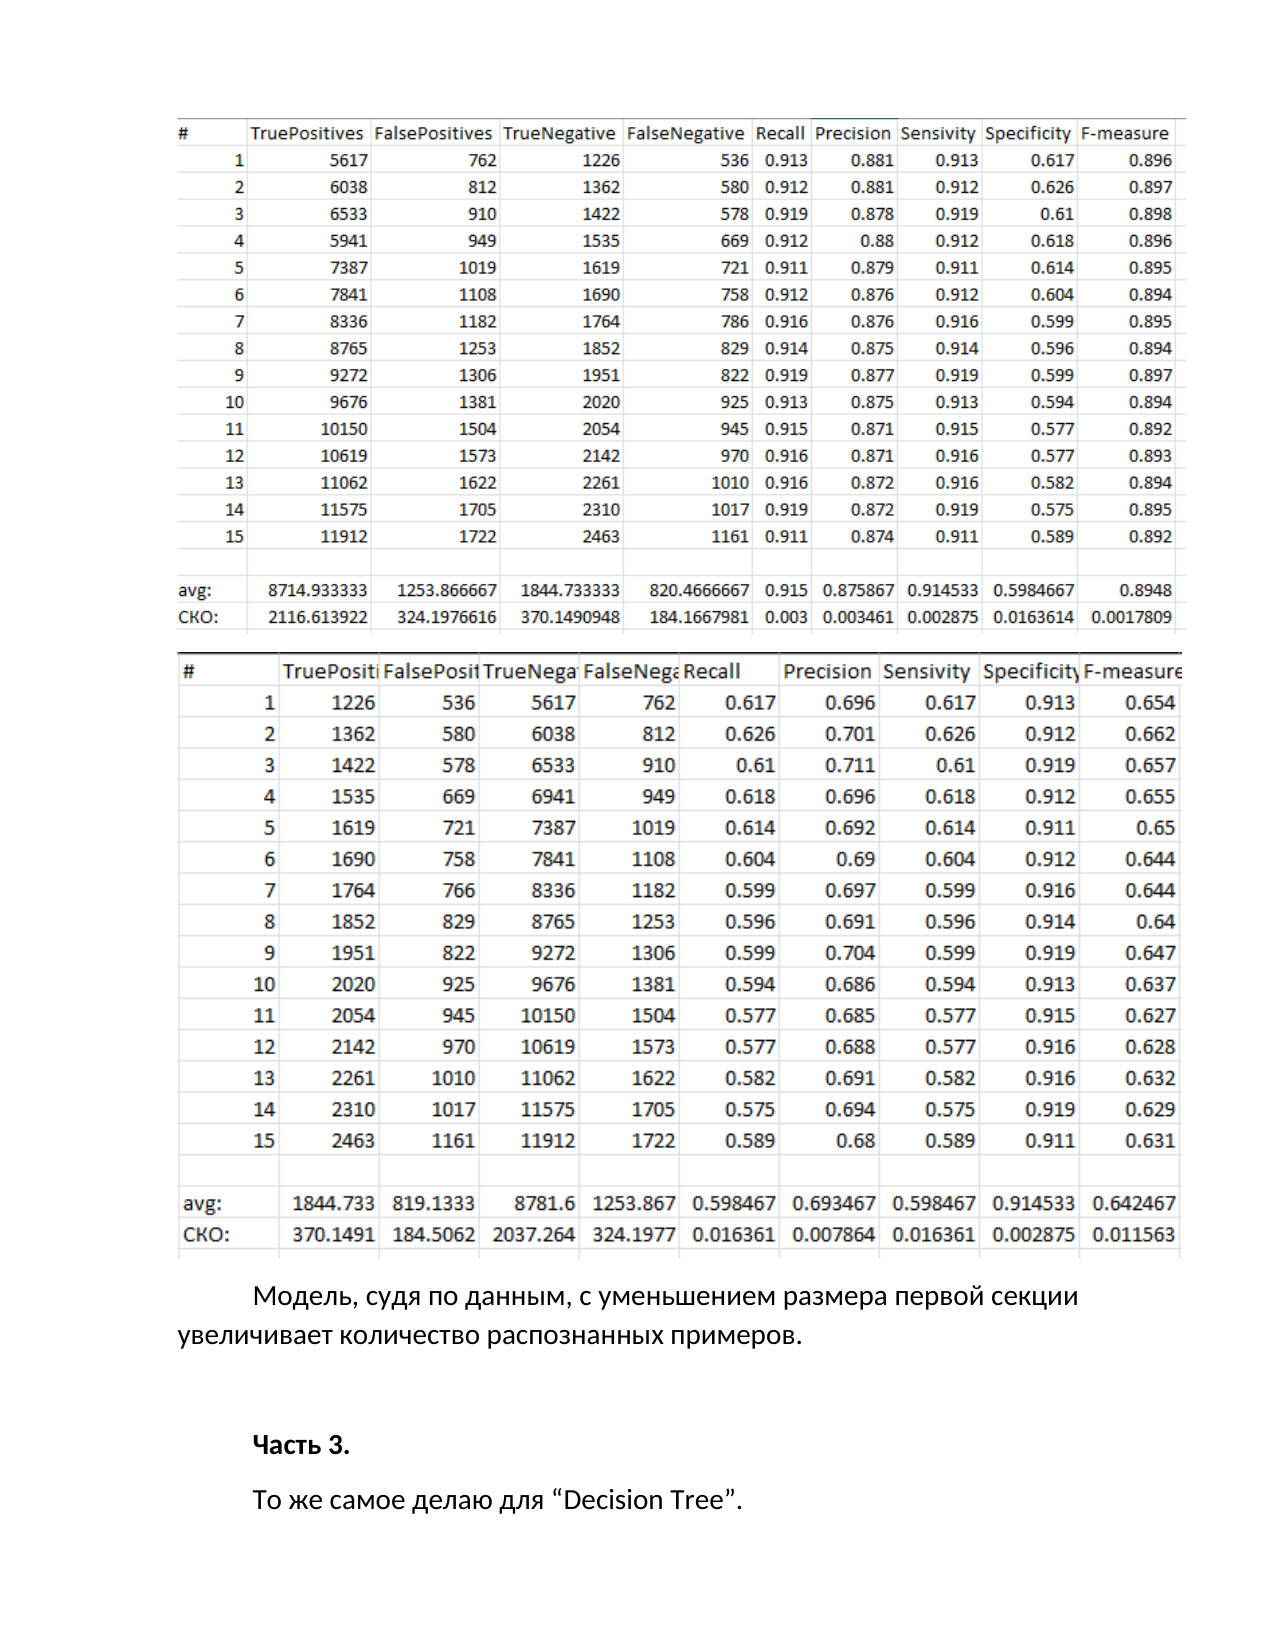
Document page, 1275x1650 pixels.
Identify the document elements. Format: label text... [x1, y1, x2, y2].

text Часть 3. [177, 1426, 1186, 1462]
picture [177, 118, 1187, 634]
text То же самое делаю для “Decision Tree”. [177, 1481, 1186, 1517]
text Модель, судя по данным, с уменьшением размера первой секции увеличивает количество распознанных примеров. [177, 1277, 1186, 1352]
picture [177, 652, 1182, 1259]
